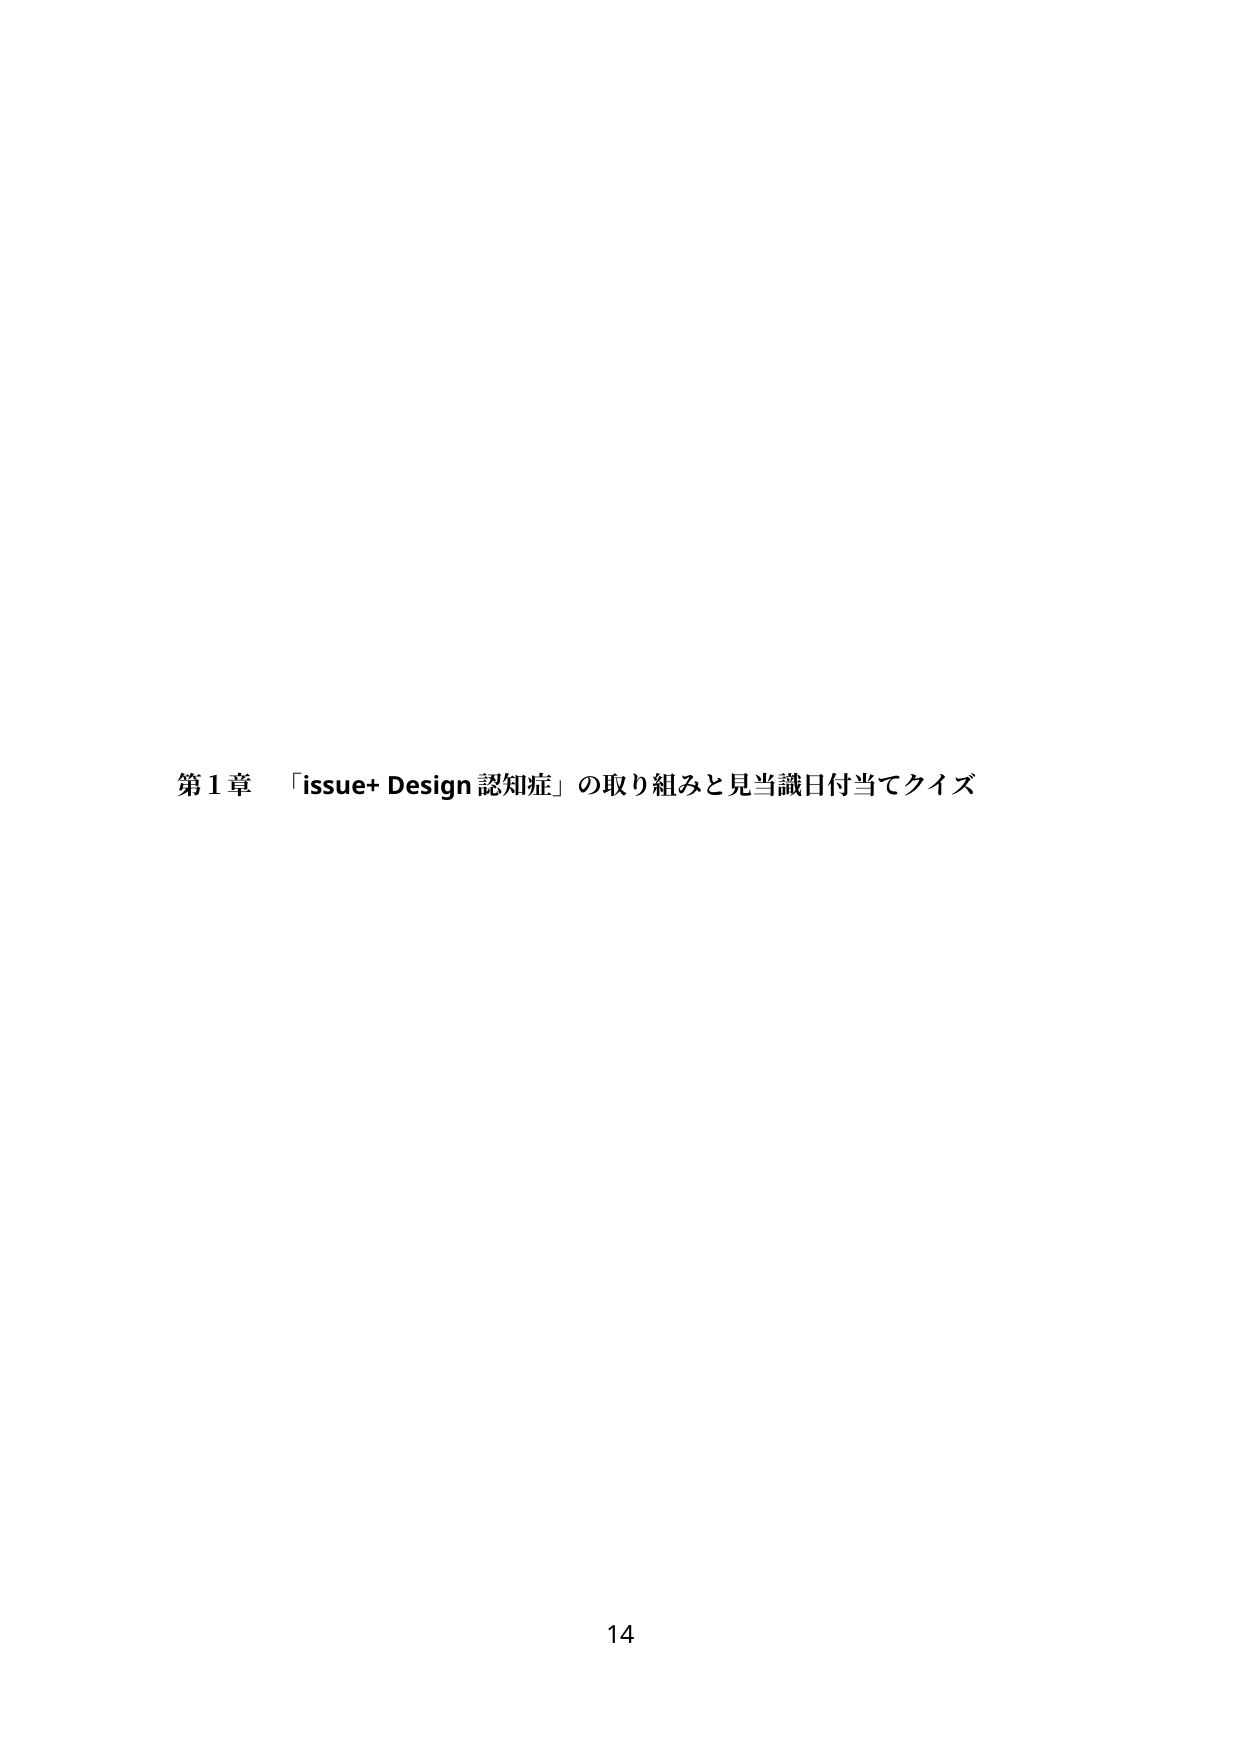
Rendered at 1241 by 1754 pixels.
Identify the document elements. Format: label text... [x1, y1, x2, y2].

text 第１章 「issue+ Design認知症」の取り組みと見当識日付当てクイズ [177, 763, 1063, 805]
